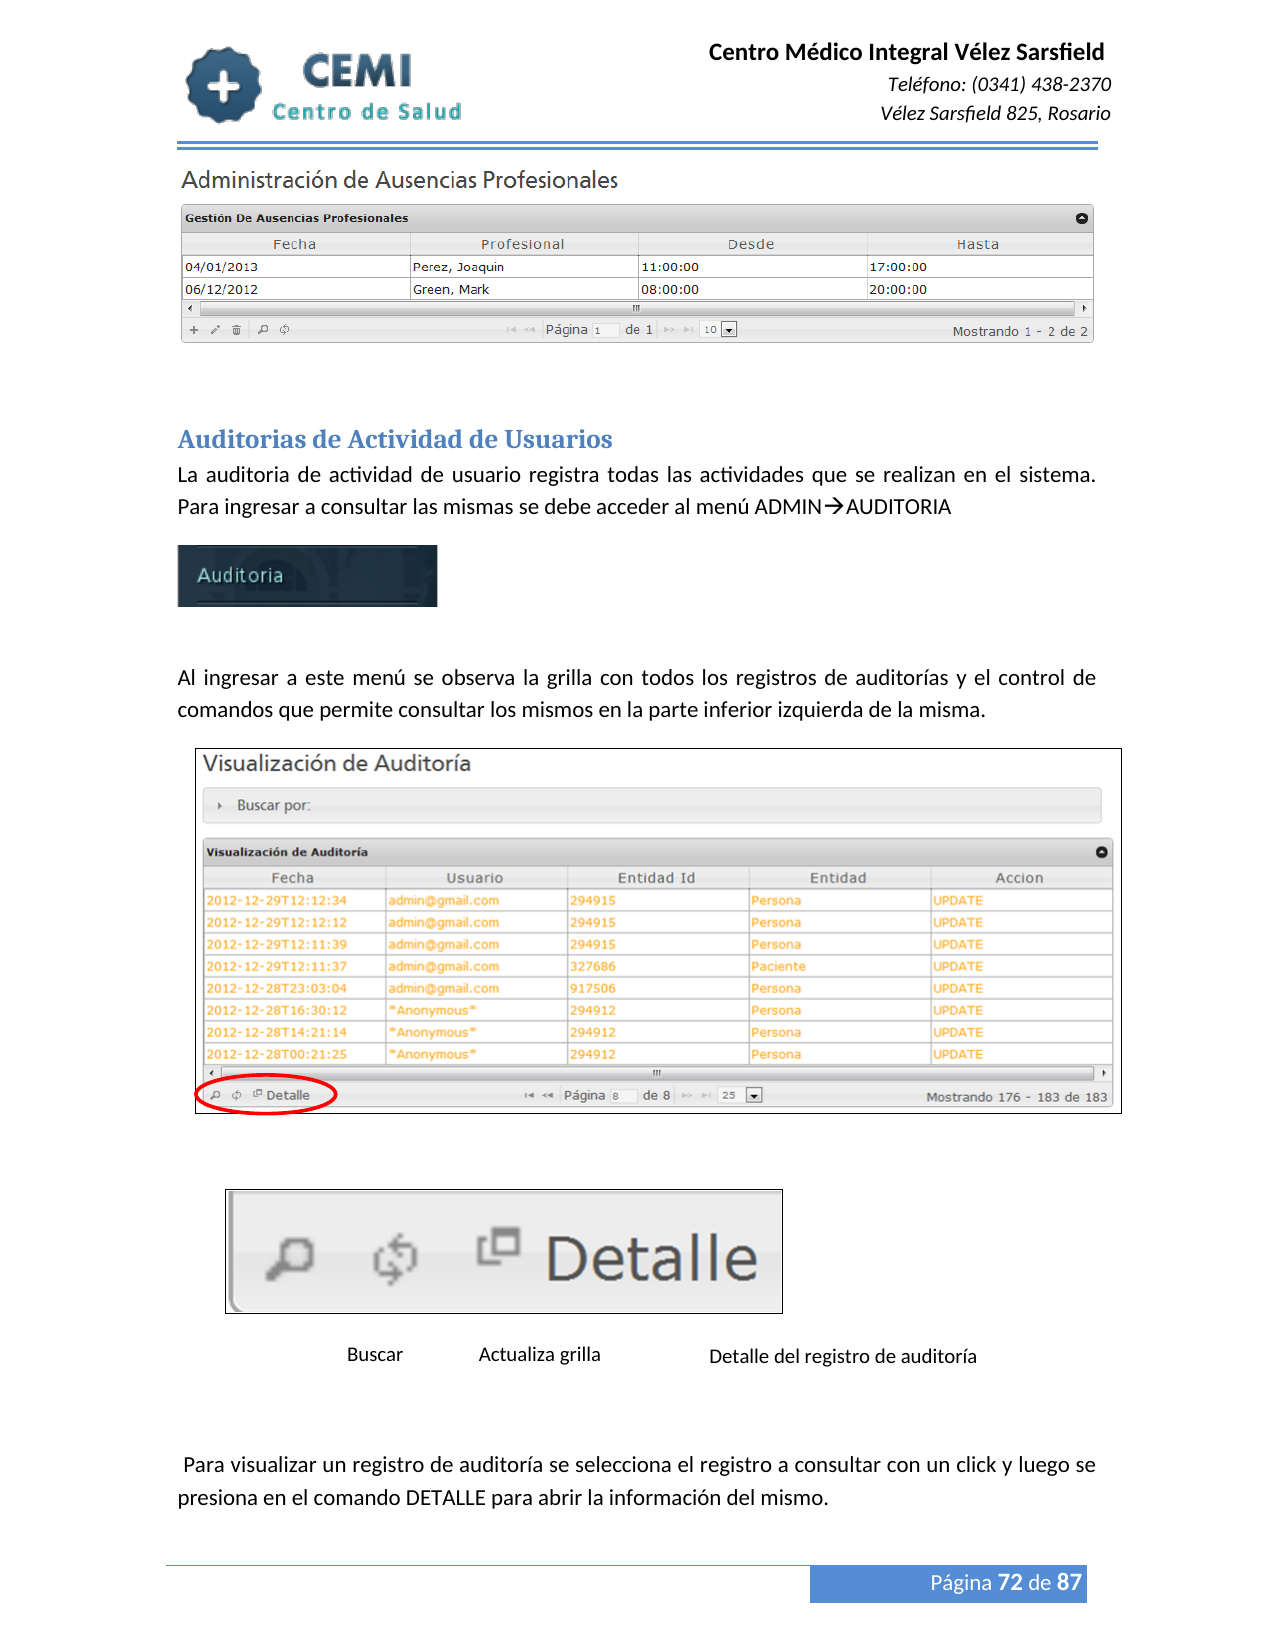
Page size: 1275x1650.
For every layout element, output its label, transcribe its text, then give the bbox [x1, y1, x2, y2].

picture [196, 1101, 225, 1113]
text La auditoria de actividad de usuario registra todas las actividades que se realizan en el sistema. Para ingresar a consultar las mismas se debe acceder al menú ADMINAUDITORIA [177, 460, 1098, 520]
list Al ingresar a este menú se observa la grilla con todos los registros de auditorías y el control de comandos que permite consultar los mismos en la parte inferior izquierda de la misma. [177, 663, 1098, 724]
picture [196, 749, 1121, 1113]
picture [177, 545, 438, 607]
text Para visualizar un registro de auditoría se selecciona el registro a consultar con un click y luego se presiona en el comando DETALLE para abrir la información del mismo. [177, 1451, 1098, 1511]
subtitle Auditorias de Actividad de Usuarios [177, 424, 1098, 455]
picture [177, 162, 1098, 347]
picture [198, 1077, 333, 1111]
picture [226, 1190, 782, 1313]
picture [177, 29, 469, 141]
